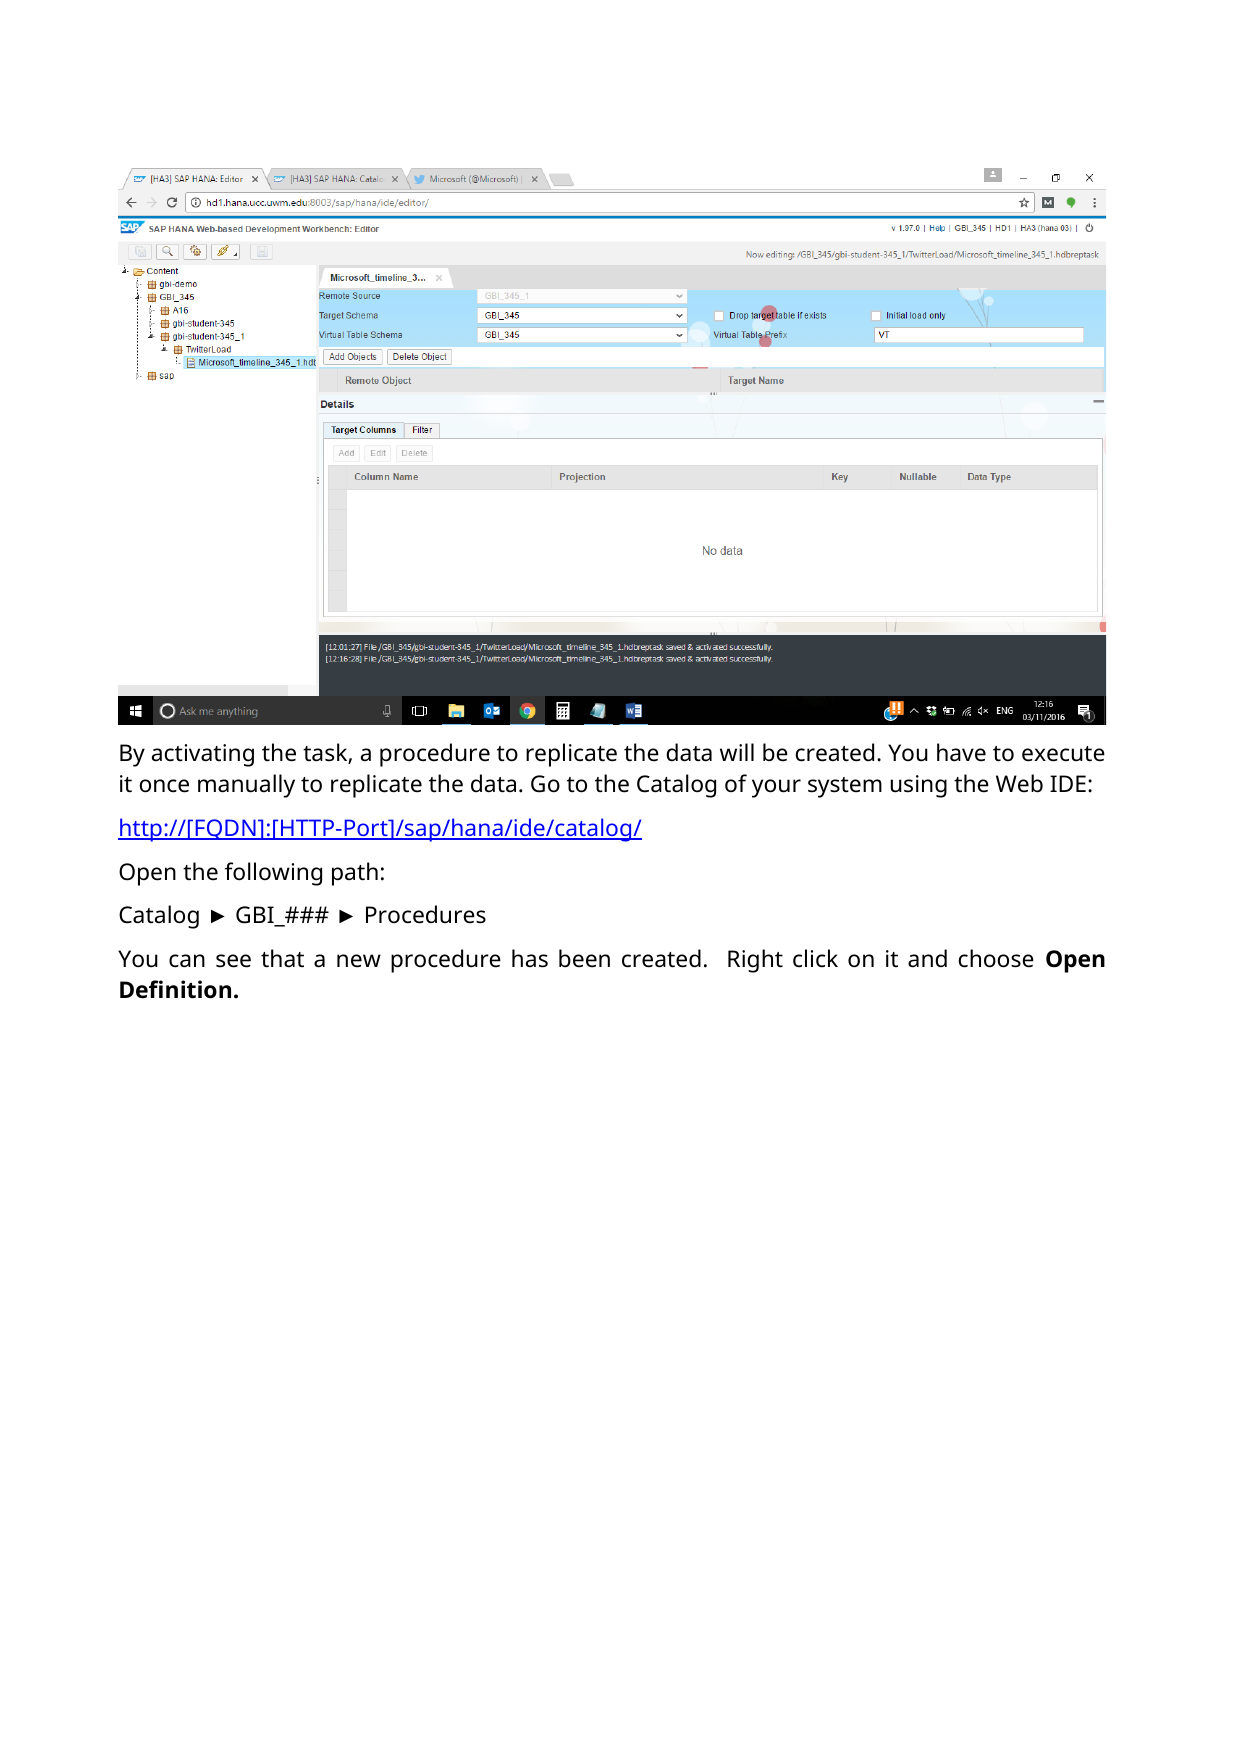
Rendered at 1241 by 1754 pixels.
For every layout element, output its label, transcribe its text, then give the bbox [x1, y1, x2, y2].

text You can see that a new procedure has been created. Right click on it and choose Open Definition. [118, 943, 1106, 1006]
picture [118, 168, 1107, 725]
text Catalog ► GBI_### ► Procedures [118, 899, 1106, 931]
text Open the following path: [118, 856, 1106, 887]
text By activating the task, a procedure to replicate the data will be created. You have to execute it once manually to replicate the data. Go to the Catalog of your system using the Web IDE: [118, 737, 1106, 799]
text http://[FQDN]:[HTTP-Port]/sap/hana/ide/catalog/ [118, 812, 1106, 843]
